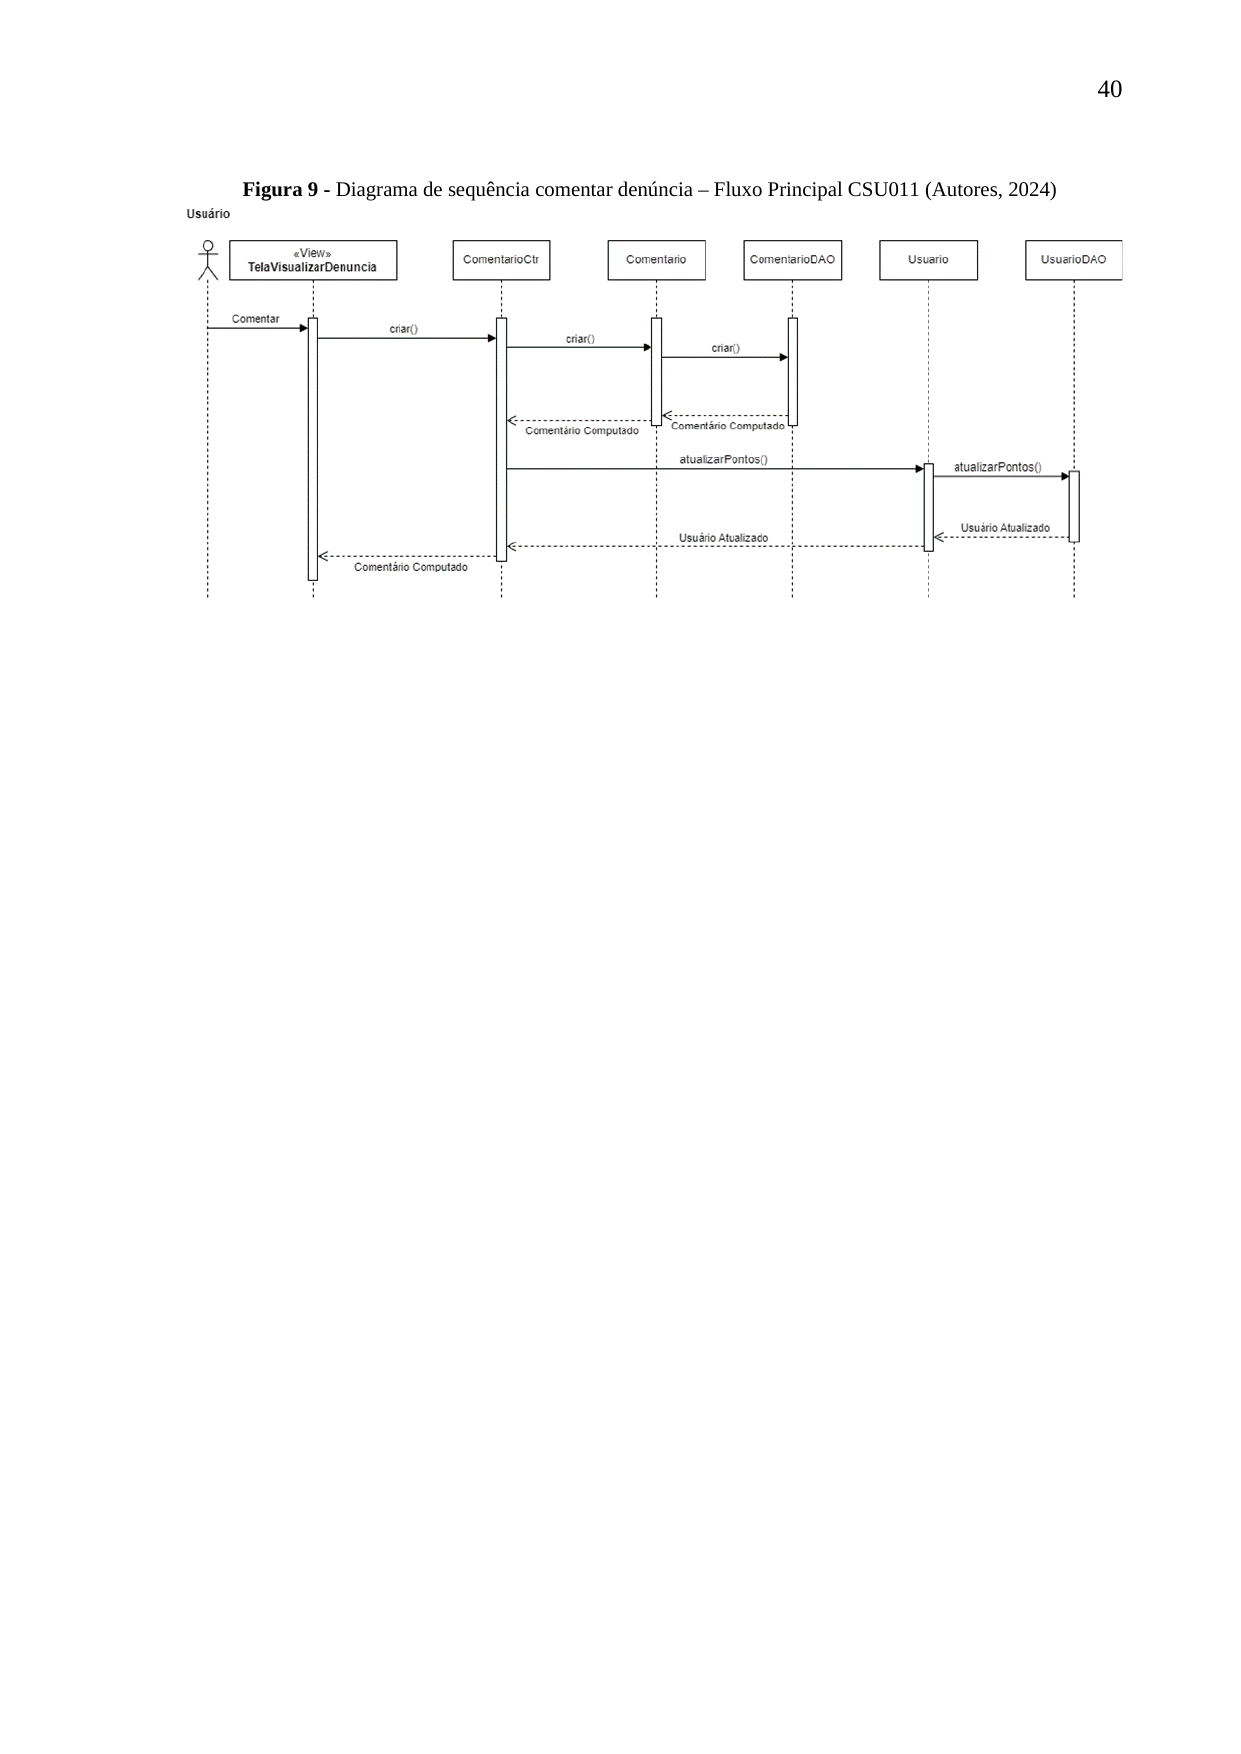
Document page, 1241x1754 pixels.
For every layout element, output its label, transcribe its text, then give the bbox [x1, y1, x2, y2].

picture [177, 201, 1123, 600]
text Figura 9 - Diagrama de sequência comentar denúncia – Fluxo Principal CSU011 (Autores, 2024) [177, 177, 1122, 201]
